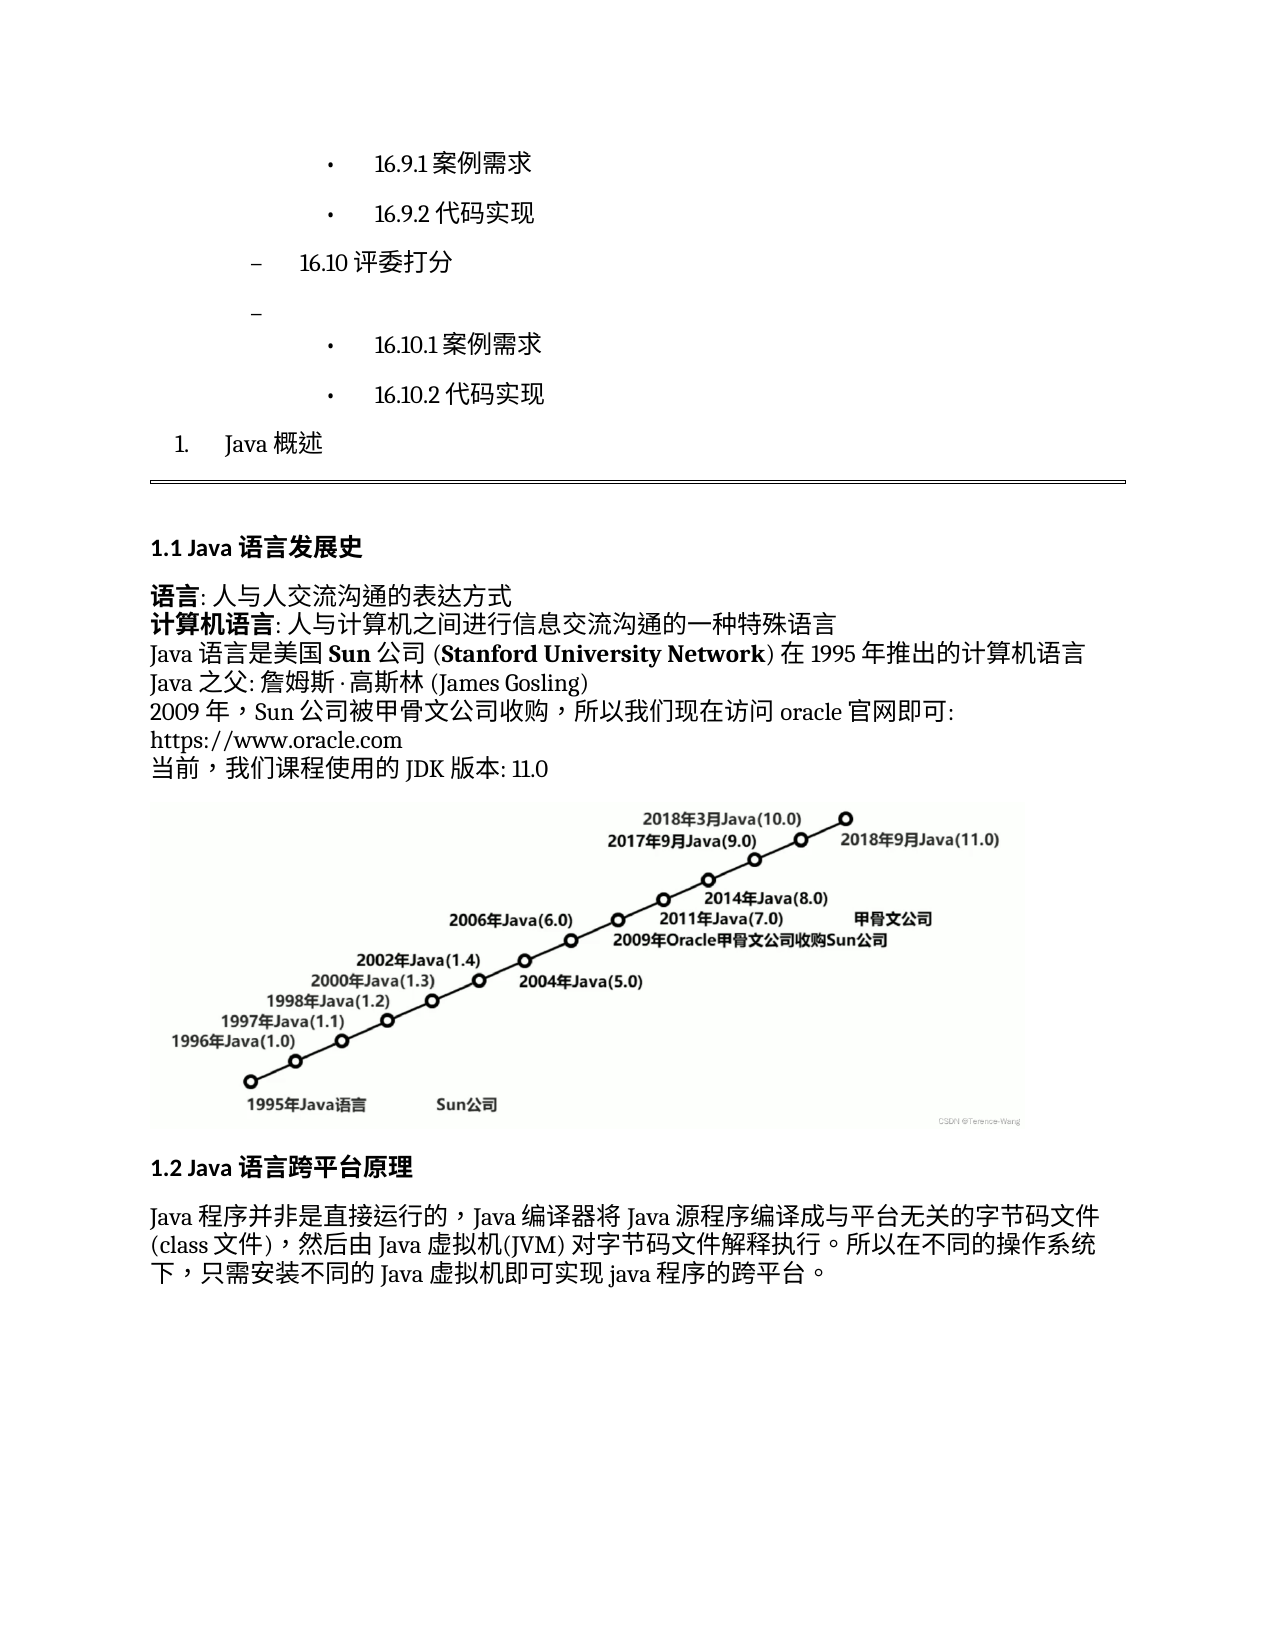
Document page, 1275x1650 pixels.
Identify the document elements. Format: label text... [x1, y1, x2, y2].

list 16.10.1 案例需求 [325, 331, 1125, 360]
list 16.10 评委打分 [250, 249, 1125, 278]
subtitle 1.2 Java 语言跨平台原理 [150, 1150, 1125, 1184]
text Java 程序并非是直接运行的，Java 编译器将 Java 源程序编译成与平台无关的字节码文件 (class 文件)，然后由 Java 虚拟机(JVM) 对字节码文件解释执行。所以在不同的操作系统下，只需安装不同的 Java 虚拟机即可实现 java 程序的跨平台。 [150, 1203, 1125, 1289]
list 16.9.2 代码实现 [325, 199, 1125, 228]
list 16.10.2 代码实现 [325, 381, 1125, 409]
picture [150, 802, 1025, 1129]
list Java 概述 [175, 430, 1125, 459]
subtitle 1.1 Java 语言发展史 [150, 529, 1125, 564]
list 16.9.1 案例需求 [325, 150, 1125, 179]
text 语言: 人与人交流沟通的表达方式 计算机语言: 人与计算机之间进行信息交流沟通的一种特殊语言 Java 语言是美国 Sun 公司 (Stanford University Network) 在 1995 年推出的计算机语言 Java 之父: 詹姆斯 · 高斯林 (James Gosling) 2009 年，Sun 公司被甲骨文公司收购，所以我们现在访问 oracle 官网即可: https://www.oracle.com 当前，我们课程使用的 JDK 版本: 11.0 [150, 582, 1125, 784]
